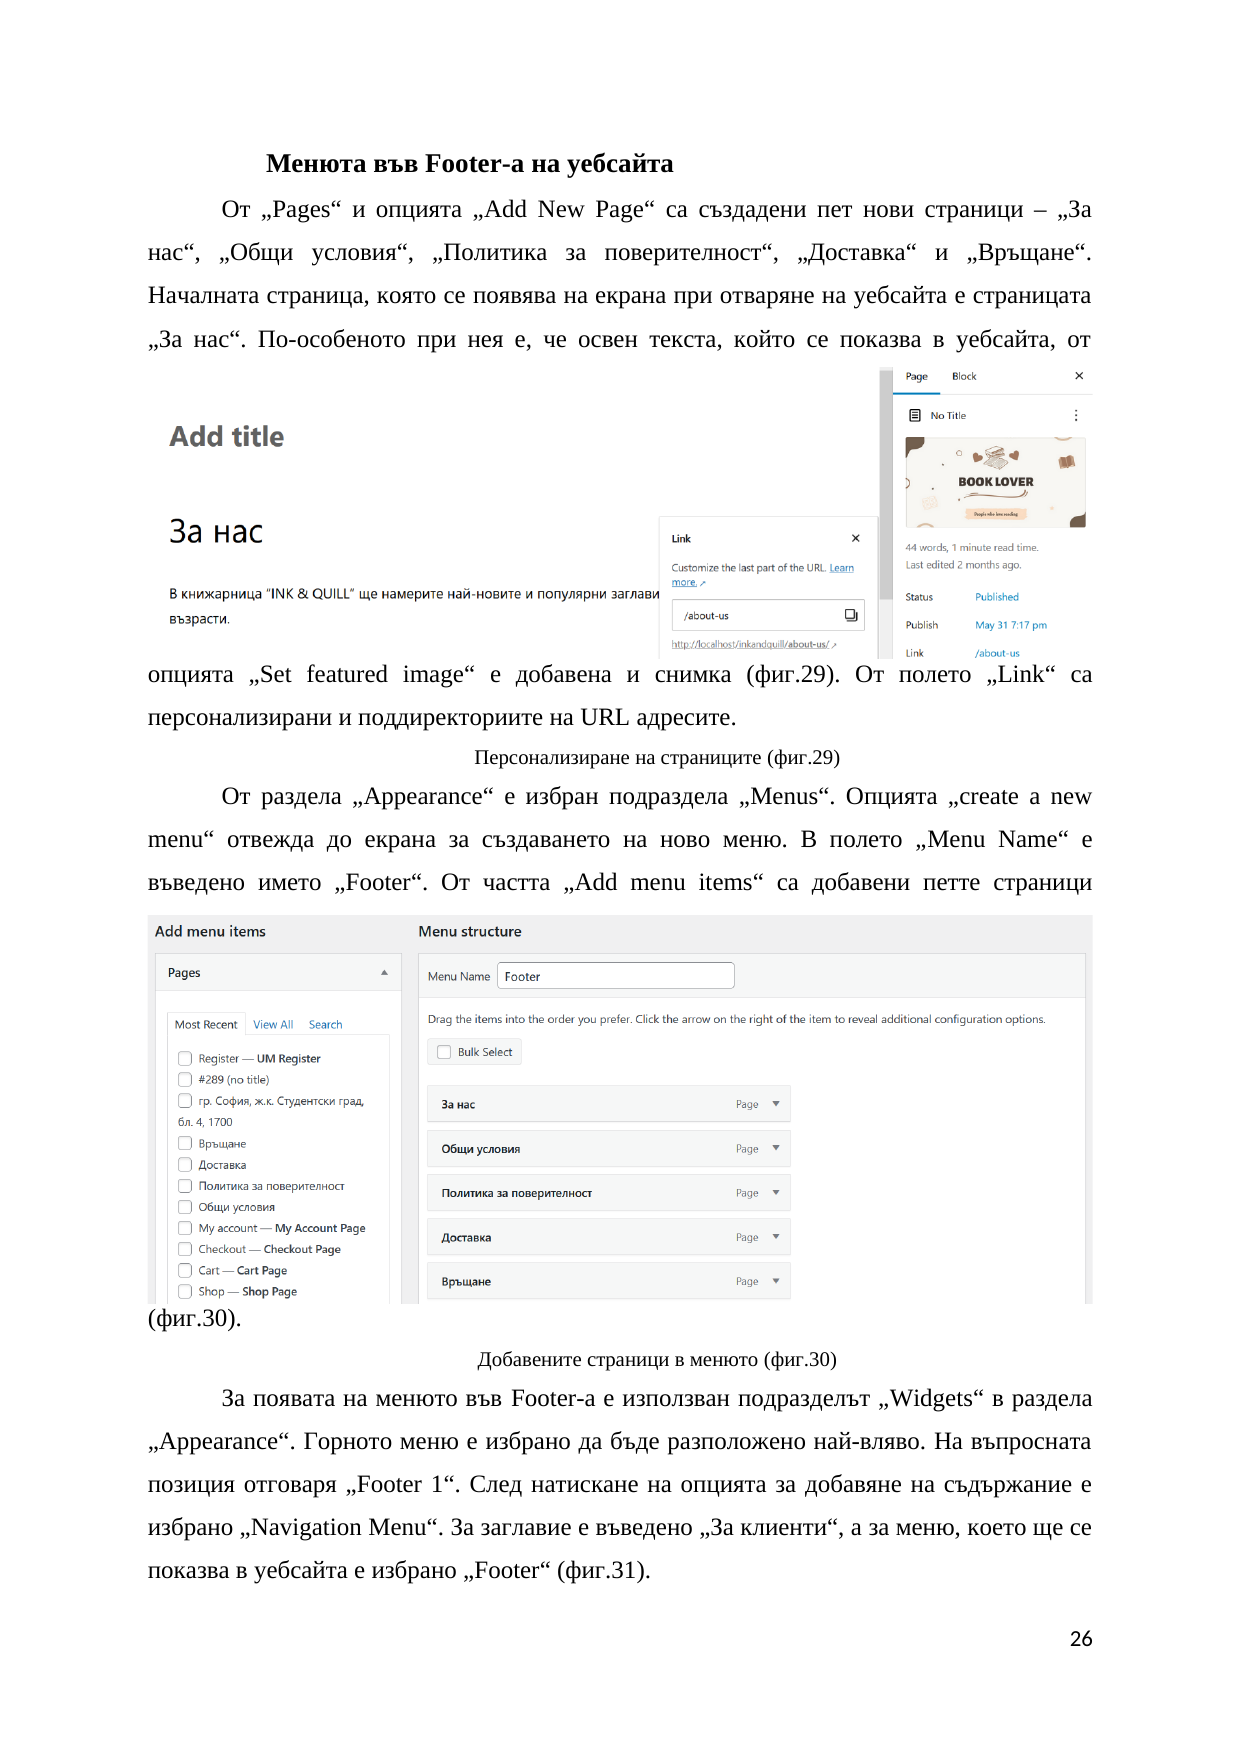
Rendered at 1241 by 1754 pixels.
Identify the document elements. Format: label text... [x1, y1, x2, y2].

text От раздела „Appearance“ е избран подраздела „Menus“. Опцията „create a new menu“ отвежда до екрана за създаването на ново меню. В полето „Menu Name“ е въведено името „Footer“. От частта „Add menu items“ са добавени петте страници (фиг.30). [148, 1304, 1093, 1332]
text От „Pages“ и опцията „Add New Page“ са създадени пет нови страници – „За нас“, „Общи условия“, „Политика за поверителност“, „Доставка“ и „Връщане“. Началната страница, която се появява на екрана при отваряне на уебсайта е страницата „За нас“. По-особеното при нея е, че освен текста, който се показва в уебсайта, от опцията „Set featured image“ е добавена и снимка (фиг.29). От полето „Link“ са персонализирани и поддиректориите на URL адресите. [148, 659, 1093, 731]
text Добавените страници в менюто (фиг.30) [148, 1347, 1093, 1371]
text От раздела „Appearance“ е избран подраздела „Menus“. Опцията „create a new menu“ отвежда до екрана за създаването на ново меню. В полето „Menu Name“ е въведено името „Footer“. От частта „Add menu items“ са добавени петте страници (фиг.30). [148, 781, 1093, 915]
picture [147, 915, 1093, 1304]
text Персонализиране на страниците (фиг.29) [148, 745, 1093, 769]
picture [147, 367, 1093, 659]
text За появата на менюто във Footer-а е използван подразделът „Widgets“ в раздела „Appearance“. Горното меню е избрано да бъде разположено най-вляво. На въпросната позиция отговаря „Footer 1“. След натискане на опцията за добавяне на съдържание е избрано „Navigation Menu“. За заглавие е въведено „За клиенти“, а за меню, което ще се показва в уебсайта е избрано „Footer“ (фиг.31). [148, 1383, 1093, 1584]
text От „Pages“ и опцията „Add New Page“ са създадени пет нови страници – „За нас“, „Общи условия“, „Политика за поверителност“, „Доставка“ и „Връщане“. Началната страница, която се появява на екрана при отваряне на уебсайта е страницата „За нас“. По-особеното при нея е, че освен текста, който се показва в уебсайта, от опцията „Set featured image“ е добавена и снимка (фиг.29). От полето „Link“ са персонализирани и поддиректориите на URL адресите. [148, 194, 1093, 367]
text Менюта във Footer-a на уебсайта [148, 148, 1093, 179]
